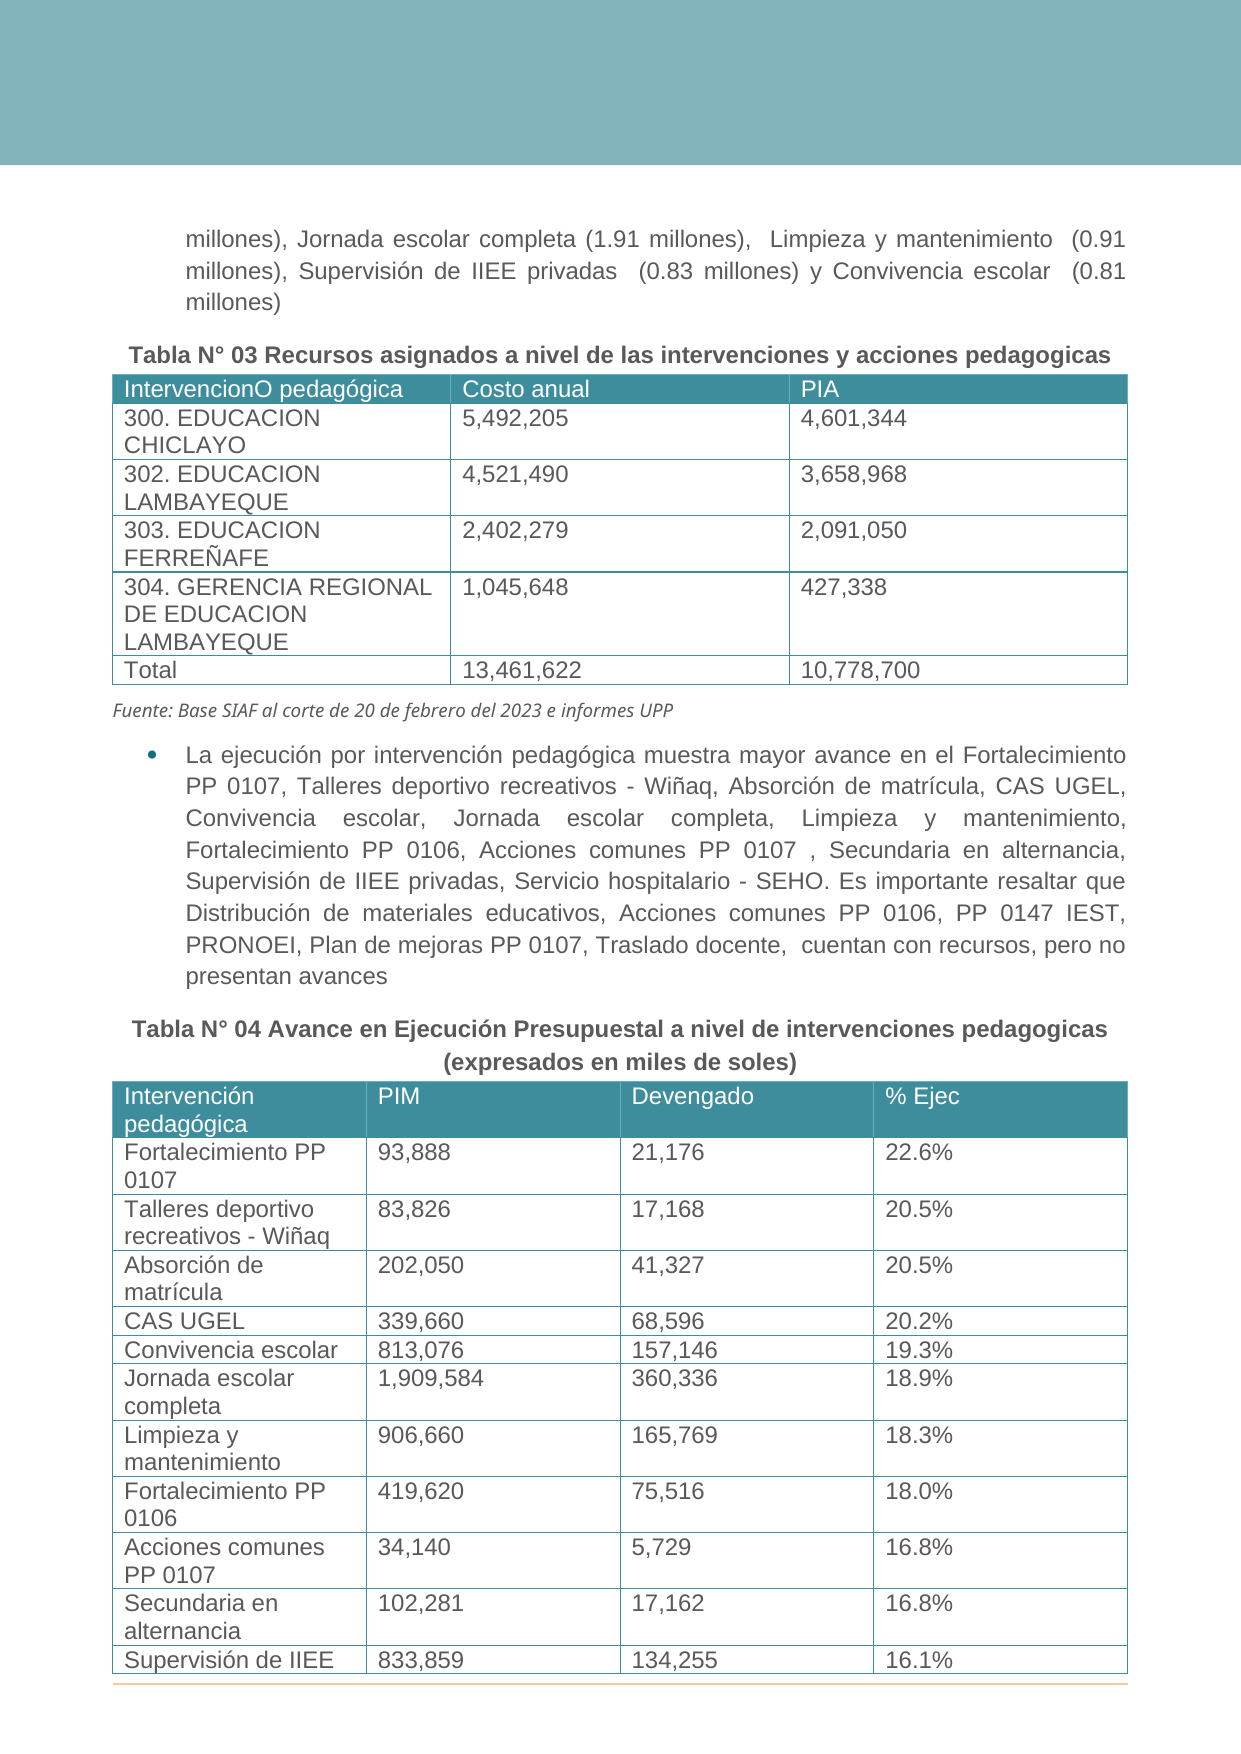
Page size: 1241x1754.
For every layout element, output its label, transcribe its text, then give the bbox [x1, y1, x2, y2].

table_cell 2,402,279 [451, 516, 789, 571]
table_cell Jornada escolar completa [113, 1364, 366, 1419]
table_cell Limpieza y mantenimiento [113, 1421, 366, 1476]
table_cell 906,660 [367, 1421, 620, 1476]
table_cell 4,601,344 [790, 404, 1127, 459]
table_cell Secundaria en alternancia [113, 1589, 366, 1644]
table_cell 813,076 [367, 1336, 620, 1363]
text Fuente: Base SIAF al corte de 20 de febrero del 2023 e informes UPP [112, 697, 1128, 723]
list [148, 225, 1128, 316]
table_cell 10,778,700 [790, 656, 1127, 684]
table_cell 202,050 [367, 1251, 620, 1306]
table_cell 93,888 [367, 1138, 620, 1193]
table_cell Supervisión de IIEE privadas [113, 1646, 366, 1673]
table_cell 3,658,968 [790, 460, 1127, 515]
table_header PIM [367, 1082, 620, 1137]
table_cell CAS UGEL [113, 1307, 366, 1334]
table_cell 16.8% [874, 1589, 1127, 1644]
table_cell 21,176 [621, 1138, 873, 1193]
table_cell 20.5% [874, 1251, 1127, 1306]
table_cell 102,281 [367, 1589, 620, 1644]
table_cell 41,327 [621, 1251, 873, 1306]
table_cell 1,909,584 [367, 1364, 620, 1419]
table_cell 20.2% [874, 1307, 1127, 1334]
table_cell 300. EDUCACION CHICLAYO [113, 404, 450, 459]
table_cell 19.3% [874, 1336, 1127, 1363]
table_cell 339,660 [367, 1307, 620, 1334]
table_cell 17,168 [621, 1195, 873, 1250]
table_cell 360,336 [621, 1364, 873, 1419]
text Tabla N° 04 Avance en Ejecución Presupuestal a nivel de intervenciones pedagogicas (expresados en miles de soles) [112, 1015, 1128, 1075]
text Tabla N° 03 Recursos asignados a nivel de las intervenciones y acciones pedagogicas [112, 341, 1128, 368]
table_cell 22.6% [874, 1138, 1127, 1193]
table_cell 134,255 [621, 1646, 873, 1673]
table_cell 18.3% [874, 1421, 1127, 1476]
table_cell 34,140 [367, 1533, 620, 1588]
table_cell 833,859 [367, 1646, 620, 1673]
table_cell 302. EDUCACION LAMBAYEQUE [113, 460, 450, 515]
table_header Costo anual [451, 375, 789, 403]
table_cell Total [113, 656, 450, 684]
table_cell Talleres deportivo recreativos - Wiñaq [113, 1195, 366, 1250]
table_header Intervención pedagógica [113, 1082, 366, 1137]
table_cell 4,521,490 [451, 460, 789, 515]
table_cell 18.9% [874, 1364, 1127, 1419]
table_cell 16.1% [874, 1646, 1127, 1673]
table_header % Ejec [874, 1082, 1127, 1137]
table_cell 303. EDUCACION FERREÑAFE [113, 516, 450, 571]
list La ejecución por intervención pedagógica muestra mayor avance en el Fortalecimiento PP 0107, Talleres deportivo recreativos - Wiñaq, Absorción de matrícula, CAS UGEL, Convivencia escolar, Jornada escolar completa, Limpieza y mantenimiento, Fortalecimiento PP 0106, Acciones comunes PP 0107 , Secundaria en alternancia, Supervisión de IIEE privadas, Servicio hospitalario - SEHO. Es importante resaltar que Distribución de materiales educativos, Acciones comunes PP 0106, PP 0147 IEST, PRONOEI, Plan de mejoras PP 0107, Traslado docente, cuentan con recursos, pero no presentan avances [148, 741, 1128, 990]
table_cell Convivencia escolar [113, 1336, 366, 1363]
table_cell 83,826 [367, 1195, 620, 1250]
table_cell 5,729 [621, 1533, 873, 1588]
table_cell Fortalecimiento PP 0107 [113, 1138, 366, 1193]
table_cell Fortalecimiento PP 0106 [113, 1477, 366, 1532]
table_cell 304. GERENCIA REGIONAL DE EDUCACION LAMBAYEQUE [113, 573, 450, 655]
table_cell 18.0% [874, 1477, 1127, 1532]
table_cell 13,461,622 [451, 656, 789, 684]
table_cell Acciones comunes PP 0107 [113, 1533, 366, 1588]
table_cell 427,338 [790, 573, 1127, 655]
table_cell 2,091,050 [790, 516, 1127, 571]
table_cell 17,162 [621, 1589, 873, 1644]
table_cell 419,620 [367, 1477, 620, 1532]
table_header IntervencionO pedagógica [113, 375, 450, 403]
table_header Devengado [621, 1082, 873, 1137]
table_cell 157,146 [621, 1336, 873, 1363]
table_cell 75,516 [621, 1477, 873, 1532]
table_cell 16.8% [874, 1533, 1127, 1588]
table_cell 1,045,648 [451, 573, 789, 655]
table_cell 165,769 [621, 1421, 873, 1476]
table_cell 5,492,205 [451, 404, 789, 459]
table_cell 20.5% [874, 1195, 1127, 1250]
table_cell Absorción de matrícula [113, 1251, 366, 1306]
table_header PIA [790, 375, 1127, 403]
table_cell 68,596 [621, 1307, 873, 1334]
